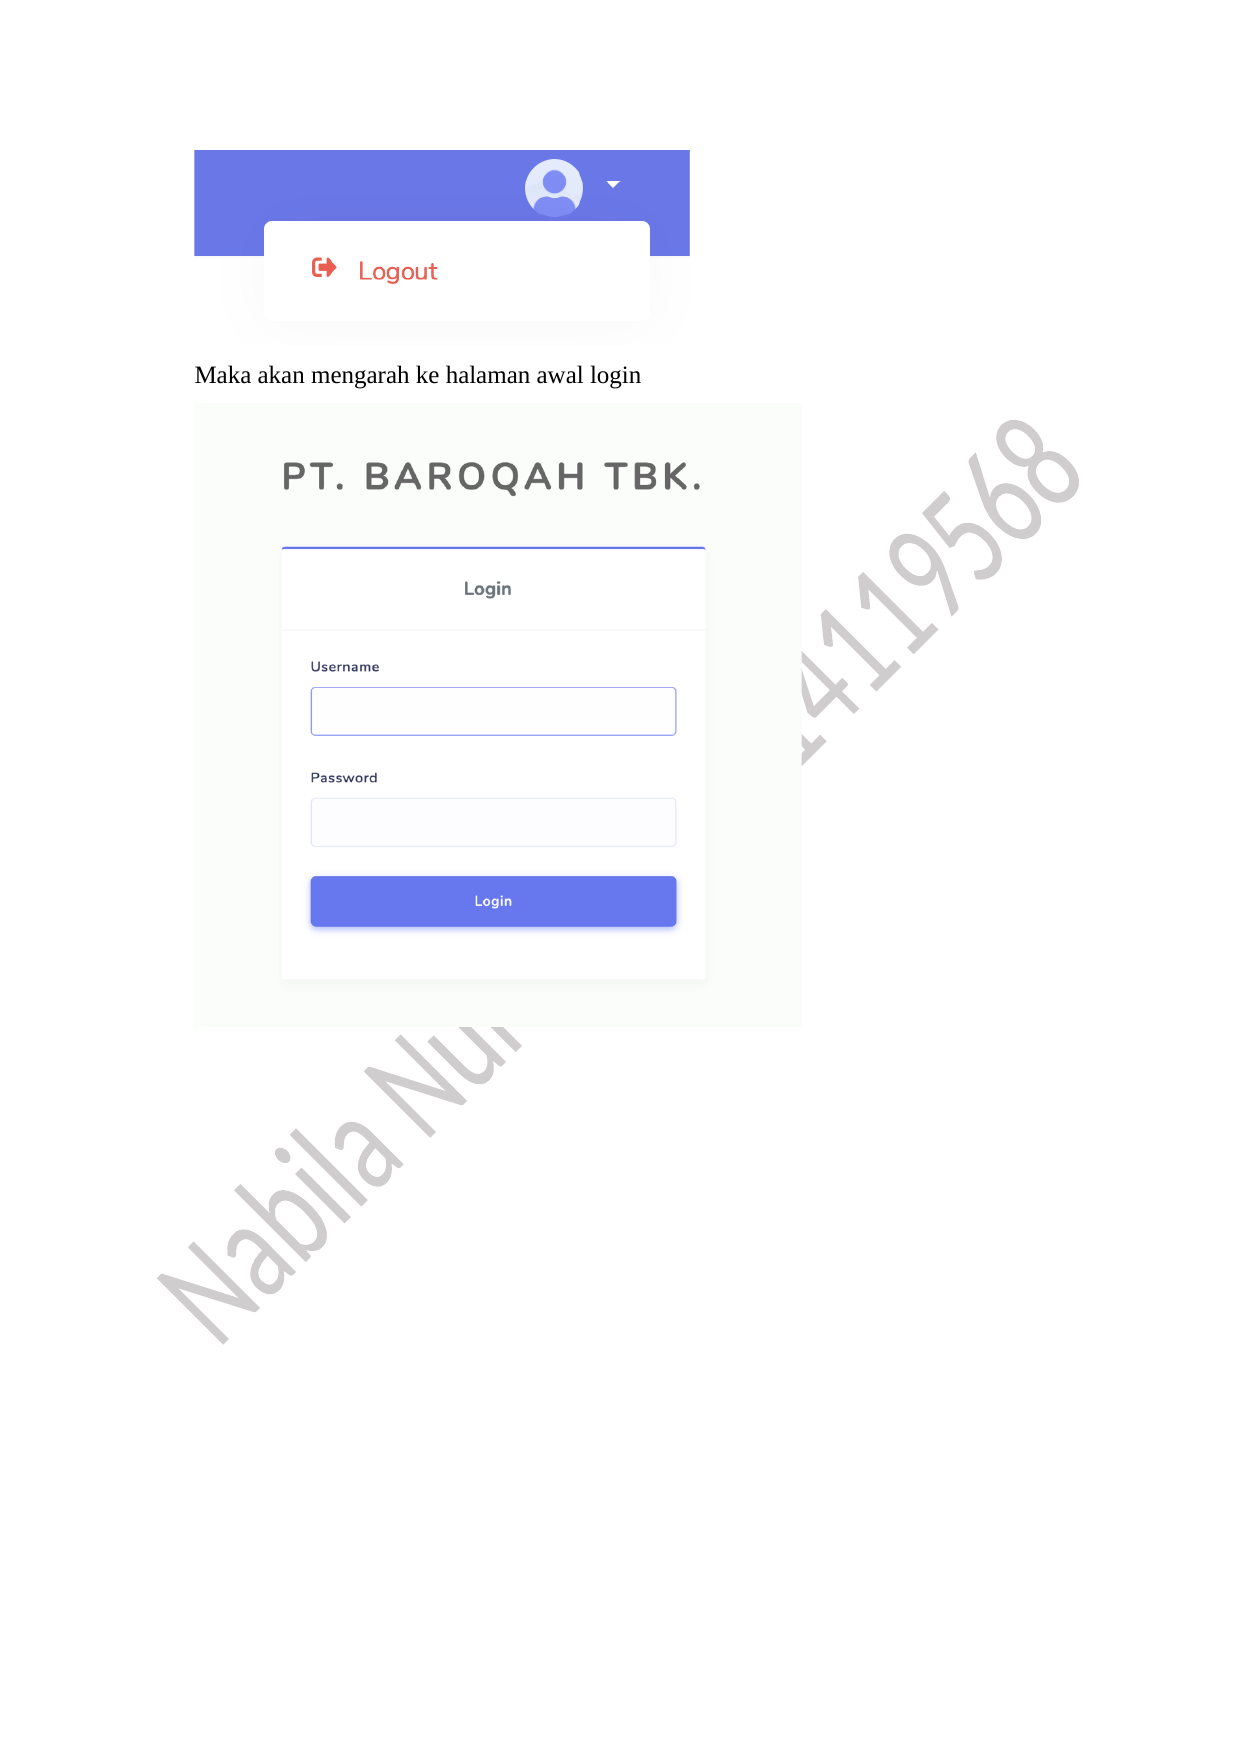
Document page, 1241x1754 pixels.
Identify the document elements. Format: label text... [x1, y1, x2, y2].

list Maka akan mengarah ke halaman awal login [194, 360, 1090, 389]
picture [194, 403, 802, 1027]
picture [194, 150, 690, 345]
